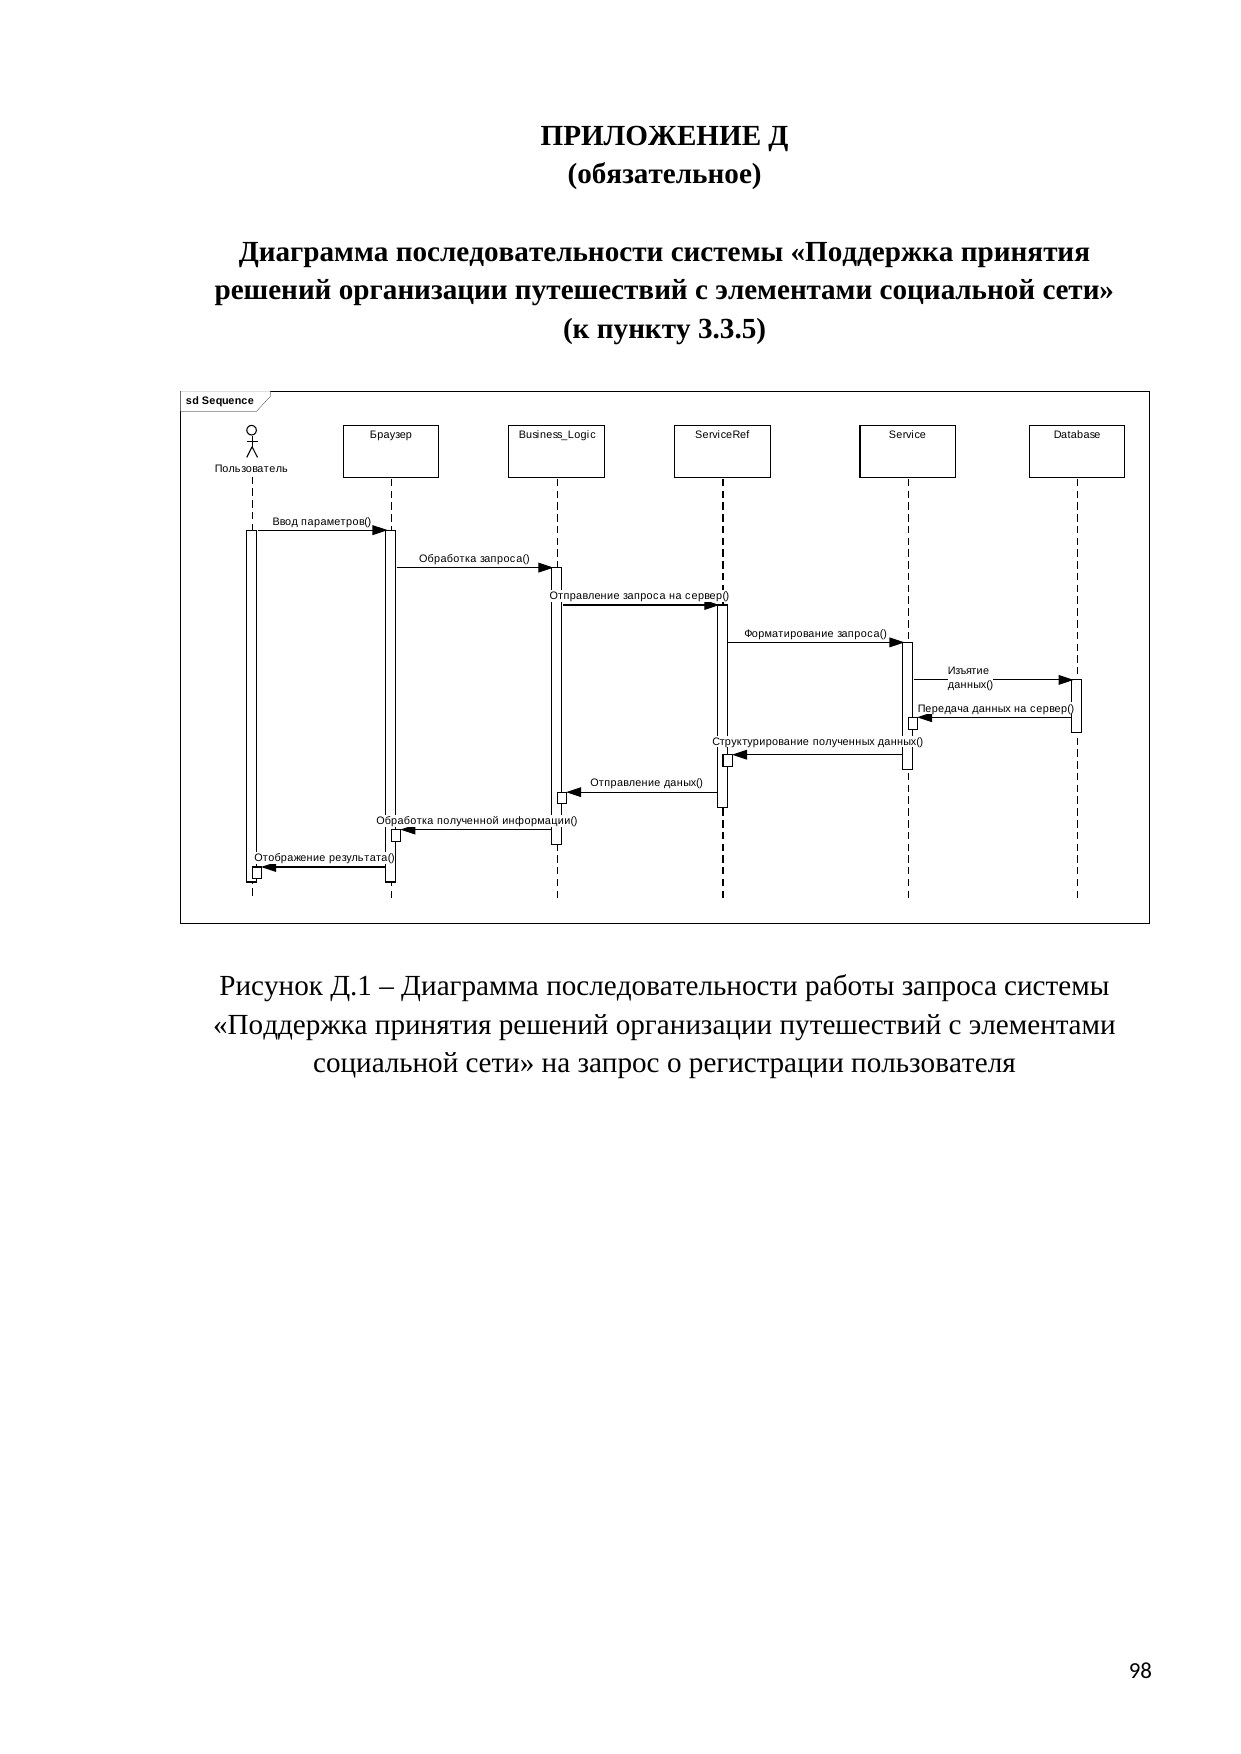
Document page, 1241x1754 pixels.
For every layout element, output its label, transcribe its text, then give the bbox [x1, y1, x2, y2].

text Рисунок Д.1 – Диаграмма последовательности работы запроса системы «Поддержка принятия решений организации путешествий с элементами социальной сети» на запрос о регистрации пользователя [177, 968, 1152, 1079]
text (к пункту 3.3.5) [177, 311, 1152, 344]
text Диаграмма последовательности системы «Поддержка принятия решений организации путешествий с элементами социальной сети» [177, 234, 1152, 306]
text ПРИЛОЖЕНИЕ Д [177, 118, 1152, 152]
text (обязательное) [177, 157, 1152, 190]
